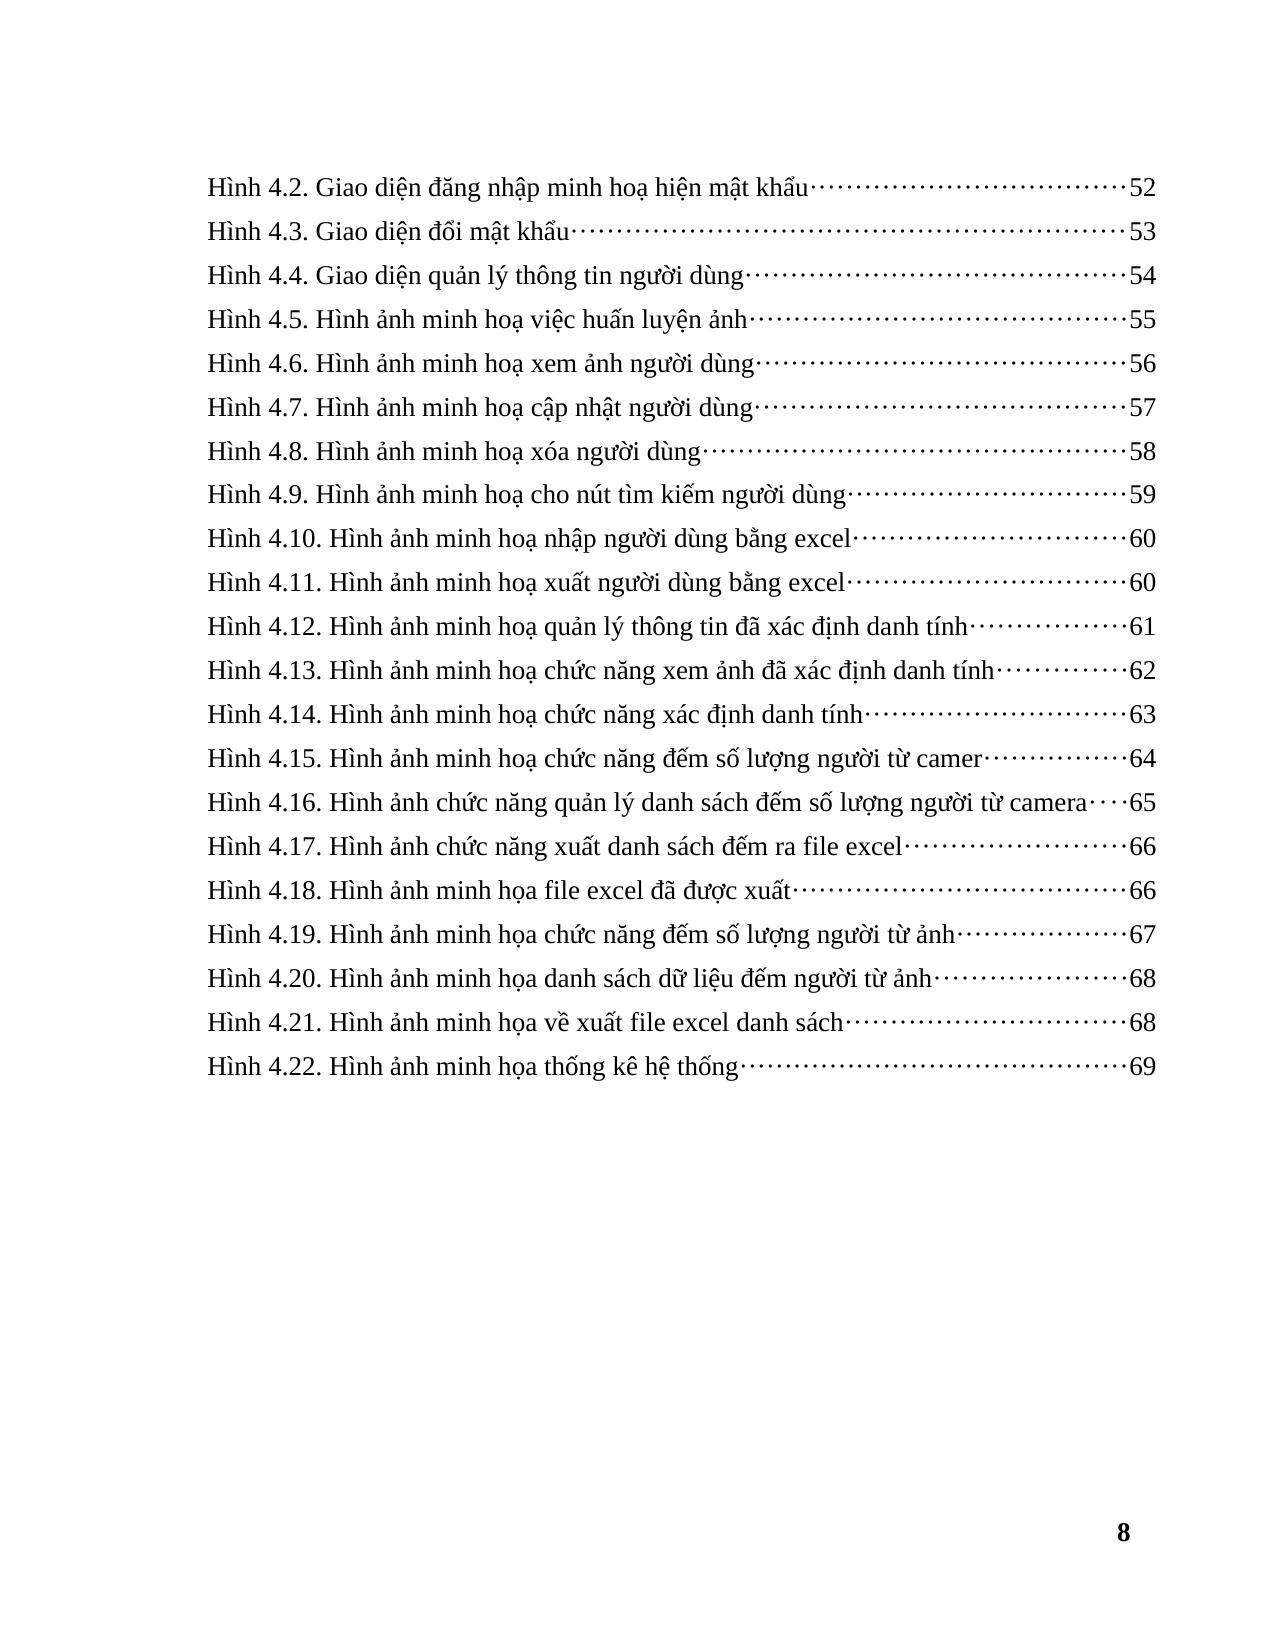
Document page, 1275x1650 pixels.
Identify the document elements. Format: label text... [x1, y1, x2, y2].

text Hình 4.14. Hình ảnh minh hoạ chức năng xác định danh tính 63 [207, 698, 1156, 729]
text Hình 4.13. Hình ảnh minh hoạ chức năng xem ảnh đã xác định danh tính 62 [207, 654, 1156, 686]
text Hình 4.9. Hình ảnh minh hoạ cho nút tìm kiếm người dùng 59 [207, 478, 1156, 510]
text Hình 4.8. Hình ảnh minh hoạ xóa người dùng 58 [207, 434, 1156, 466]
text Hình 4.3. Giao diện đổi mật khẩu 53 [207, 215, 1156, 246]
text Hình 4.20. Hình ảnh minh họa danh sách dữ liệu đếm người từ ảnh 68 [207, 962, 1156, 993]
text Hình 4.16. Hình ảnh chức năng quản lý danh sách đếm số lượng người từ camera 65 [207, 786, 1156, 817]
text Hình 4.10. Hình ảnh minh hoạ nhập người dùng bằng excel 60 [207, 522, 1156, 554]
text Hình 4.6. Hình ảnh minh hoạ xem ảnh người dùng 56 [207, 347, 1156, 378]
text Hình 4.4. Giao diện quản lý thông tin người dùng 54 [207, 259, 1156, 290]
text Hình 4.22. Hình ảnh minh họa thống kê hệ thống 69 [207, 1050, 1156, 1081]
text Hình 4.18. Hình ảnh minh họa file excel đã được xuất 66 [207, 874, 1156, 905]
text Hình 4.7. Hình ảnh minh hoạ cập nhật người dùng 57 [207, 391, 1156, 422]
text Hình 4.5. Hình ảnh minh hoạ việc huấn luyện ảnh 55 [207, 303, 1156, 334]
text Hình 4.11. Hình ảnh minh hoạ xuất người dùng bằng excel 60 [207, 566, 1156, 598]
text Hình 4.21. Hình ảnh minh họa về xuất file excel danh sách 68 [207, 1006, 1156, 1037]
text Hình 4.19. Hình ảnh minh họa chức năng đếm số lượng người từ ảnh 67 [207, 918, 1156, 949]
text Hình 4.2. Giao diện đăng nhập minh hoạ hiện mật khẩu 52 [207, 171, 1156, 202]
text Hình 4.17. Hình ảnh chức năng xuất danh sách đếm ra file excel 66 [207, 830, 1156, 861]
text Hình 4.15. Hình ảnh minh hoạ chức năng đếm số lượng người từ camer 64 [207, 742, 1156, 773]
text Hình 4.12. Hình ảnh minh hoạ quản lý thông tin đã xác định danh tính 61 [207, 610, 1156, 642]
